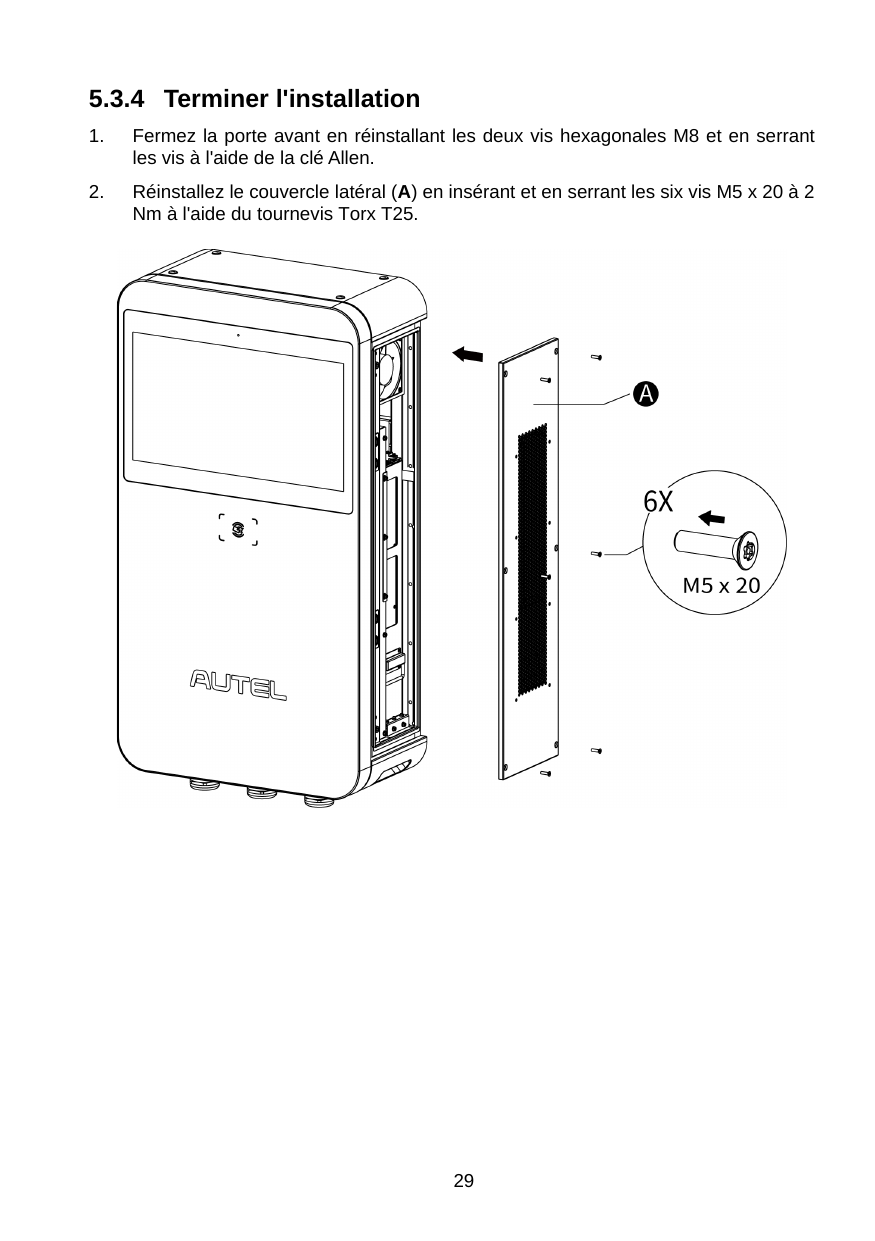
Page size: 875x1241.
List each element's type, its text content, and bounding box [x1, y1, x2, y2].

subtitle Terminer l'installation [89, 84, 815, 113]
list Réinstallez le couvercle latéral (A) en insérant et en serrant les six vis M5 x 20 à 2 Nm à l'aide du tournevis Torx T25. [89, 181, 815, 224]
picture [116, 249, 787, 808]
list Fermez la porte avant en réinstallant les deux vis hexagonales M8 et en serrant les vis à l'aide de la clé Allen. [89, 125, 815, 168]
